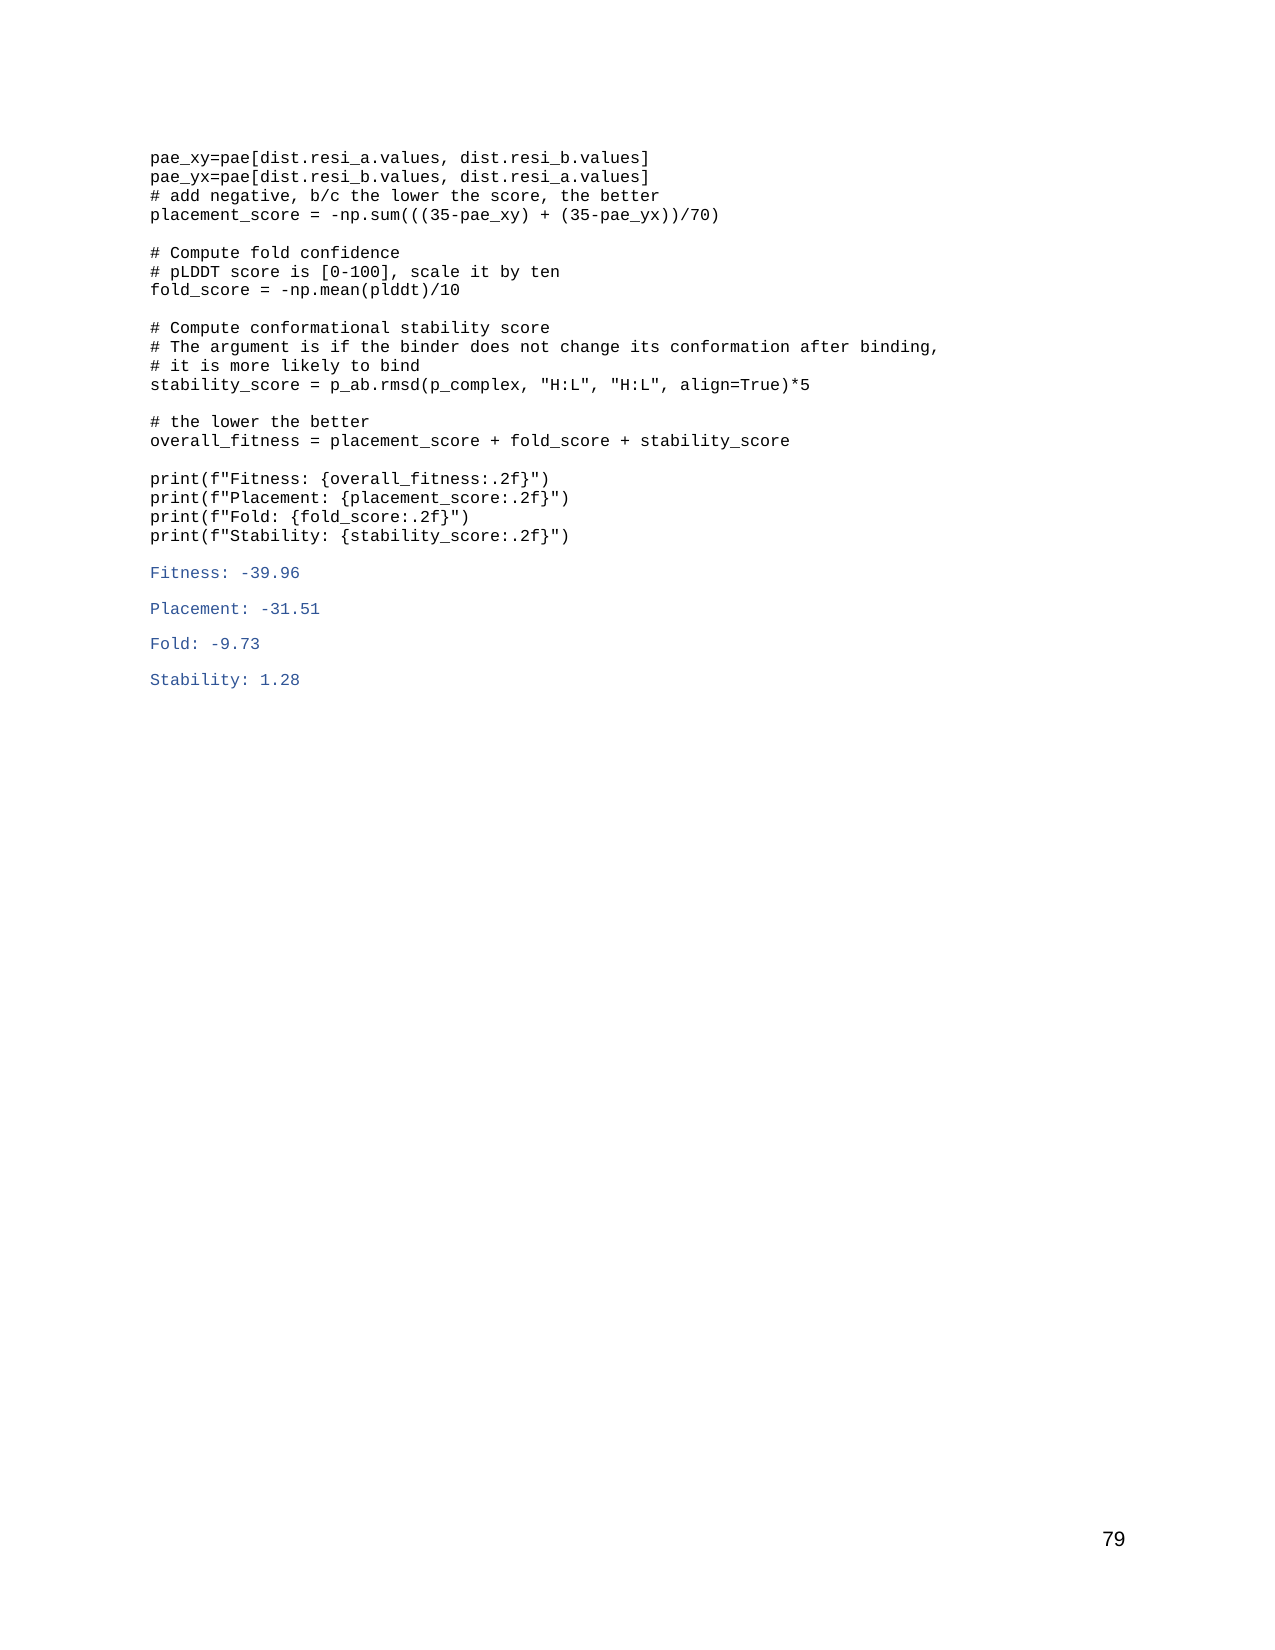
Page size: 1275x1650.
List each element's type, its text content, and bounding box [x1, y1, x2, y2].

text fold_score = -np.mean(plddt)/10 [150, 282, 1125, 301]
text stability_score = p_ab.rmsd(p_complex, "H:L", "H:L", align=True)*5 [150, 376, 1125, 395]
text print(f"Fold: {fold_score:.2f}") [150, 508, 1125, 527]
text print(f"Stability: {stability_score:.2f}") [150, 527, 1125, 546]
text placement_score = -np.sum(((35-pae_xy) + (35-pae_yx))/70) [150, 207, 1125, 225]
text # the lower the better [150, 414, 1125, 433]
text # add negative, b/c the lower the score, the better [150, 188, 1125, 207]
text Fold: -9.73 [150, 636, 1125, 655]
text # Compute conformational stability score [150, 320, 1125, 338]
text print(f"Fitness: {overall_fitness:.2f}") [150, 471, 1125, 489]
text # Compute fold confidence [150, 244, 1125, 263]
text print(f"Placement: {placement_score:.2f}") [150, 489, 1125, 508]
text pae_yx=pae[dist.resi_b.values, dist.resi_a.values] [150, 169, 1125, 188]
text overall_fitness = placement_score + fold_score + stability_score [150, 433, 1125, 452]
text Placement: -31.51 [150, 600, 1125, 619]
text Stability: 1.28 [150, 671, 1125, 690]
text # pLDDT score is [0-100], scale it by ten [150, 263, 1125, 282]
text Fitness: -39.96 [150, 565, 1125, 584]
text # The argument is if the binder does not change its conformation after binding, [150, 338, 1125, 357]
text # it is more likely to bind [150, 357, 1125, 376]
text pae_xy=pae[dist.resi_a.values, dist.resi_b.values] [150, 150, 1125, 169]
